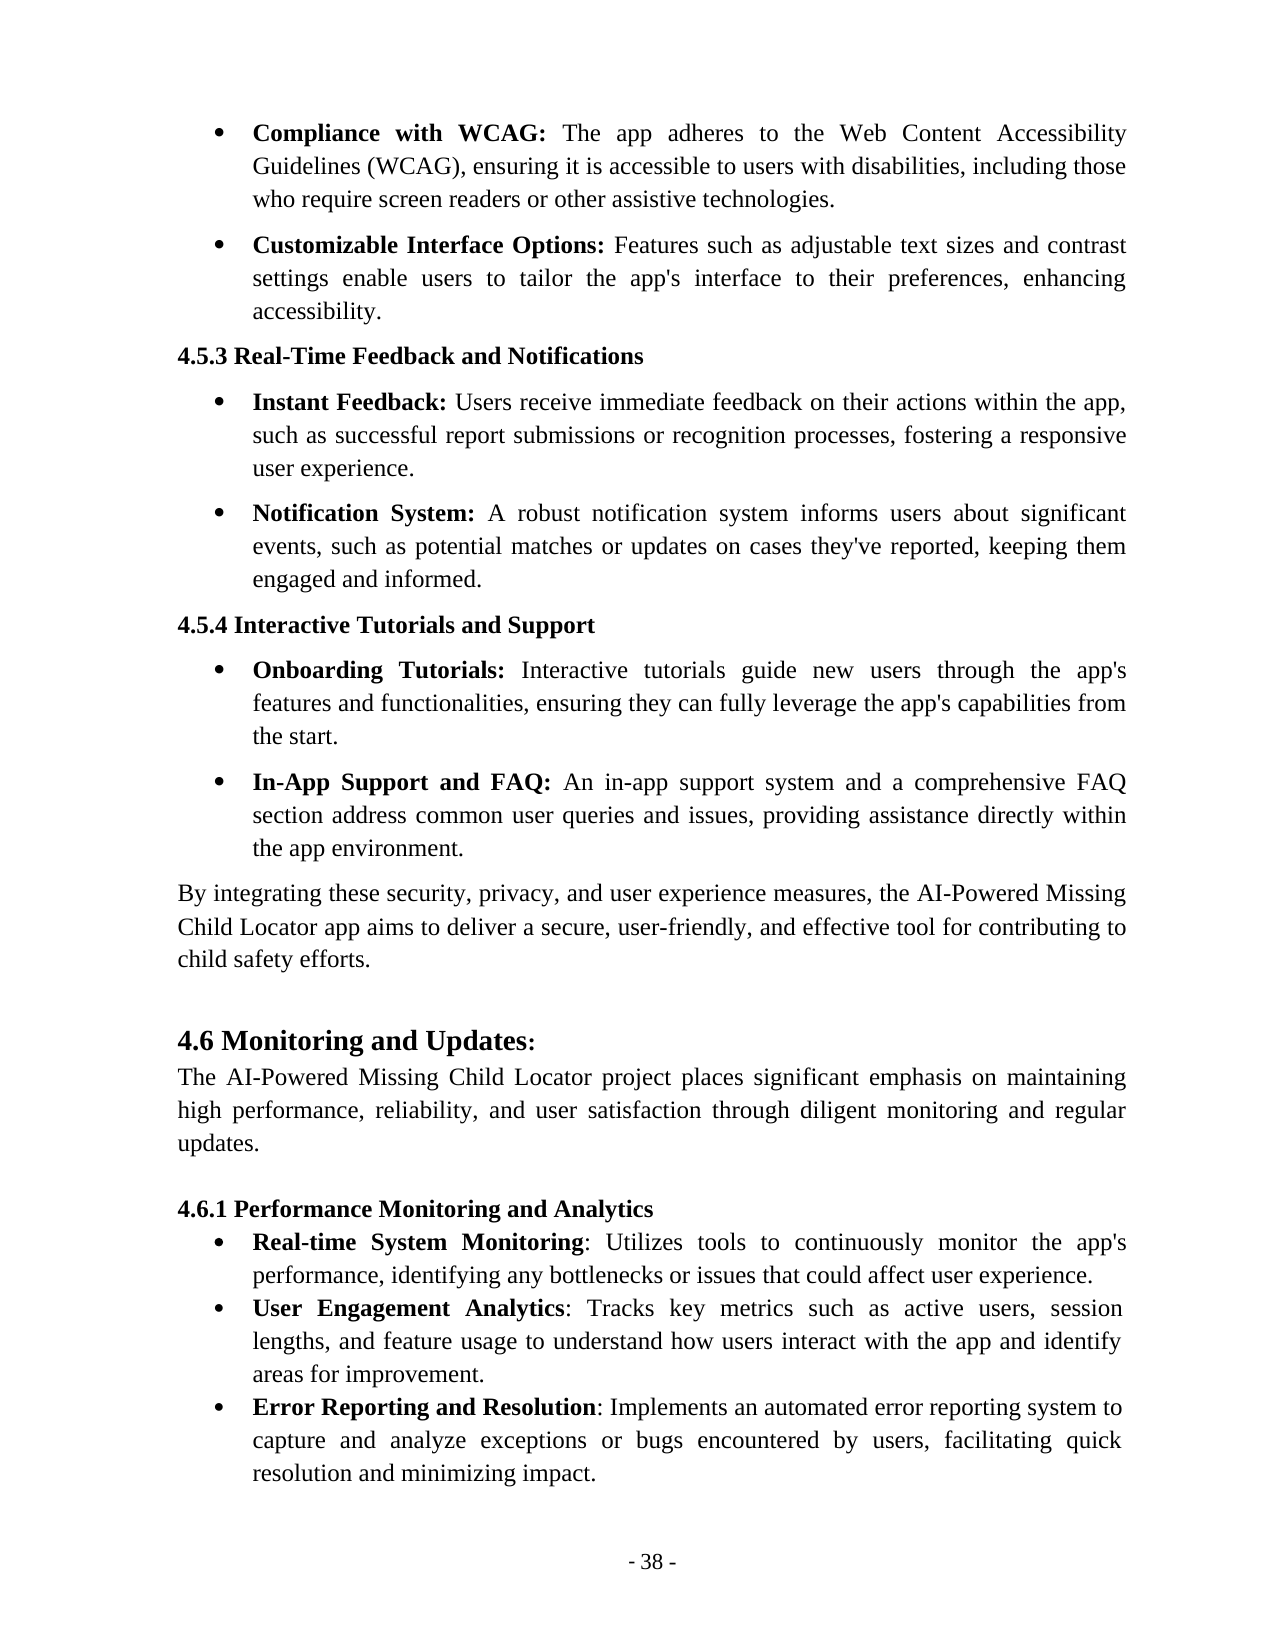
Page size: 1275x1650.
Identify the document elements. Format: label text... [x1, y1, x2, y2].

list User Engagement Analytics: Tracks key metrics such as active users, session lengths, and feature usage to understand how users interact with the app and identify areas for improvement. [215, 1293, 1123, 1388]
list Onboarding Tutorials: Interactive tutorials guide new users through the app's features and functionalities, ensuring they can fully leverage the app's capabilities from the start. [215, 655, 1127, 750]
list Real-time System Monitoring: Utilizes tools to continuously monitor the app's performance, identifying any bottlenecks or issues that could affect user experience. [215, 1227, 1127, 1288]
list Compliance with WCAG: The app adheres to the Web Content Accessibility Guidelines (WCAG), ensuring it is accessible to users with disabilities, including those who require screen readers or other assistive technologies. [215, 118, 1127, 213]
text 4.6 Monitoring and Updates: [177, 1023, 1127, 1057]
text The AI-Powered Missing Child Locator project places significant emphasis on maintaining high performance, reliability, and user satisfaction through diligent monitoring and regular updates. [177, 1062, 1127, 1156]
list Notification System: A robust notification system informs users about significant events, such as potential matches or updates on cases they've reported, keeping them engaged and informed. [215, 498, 1127, 593]
list In-App Support and FAQ: An in-app support system and a comprehensive FAQ section address common user queries and issues, providing assistance directly within the app environment. [215, 767, 1127, 862]
list Customizable Interface Options: Features such as adjustable text sizes and contrast settings enable users to tailor the app's interface to their preferences, enhancing accessibility. [215, 230, 1127, 324]
text 4.5.3 Real-Time Feedback and Notifications [177, 341, 1127, 370]
list Instant Feedback: Users receive immediate feedback on their actions within the app, such as successful report submissions or recognition processes, fostering a responsive user experience. [215, 387, 1127, 482]
text 4.5.4 Interactive Tutorials and Support [177, 610, 1127, 639]
list Error Reporting and Resolution: Implements an automated error reporting system to capture and analyze exceptions or bugs encountered by users, facilitating quick resolution and minimizing impact. [215, 1421, 1123, 1516]
text 4.6.1 Performance Monitoring and Analytics [177, 1194, 1127, 1222]
text By integrating these security, privacy, and user experience measures, the AI-Powered Missing Child Locator app aims to deliver a secure, user-friendly, and effective tool for contributing to child safety efforts. [177, 878, 1127, 973]
